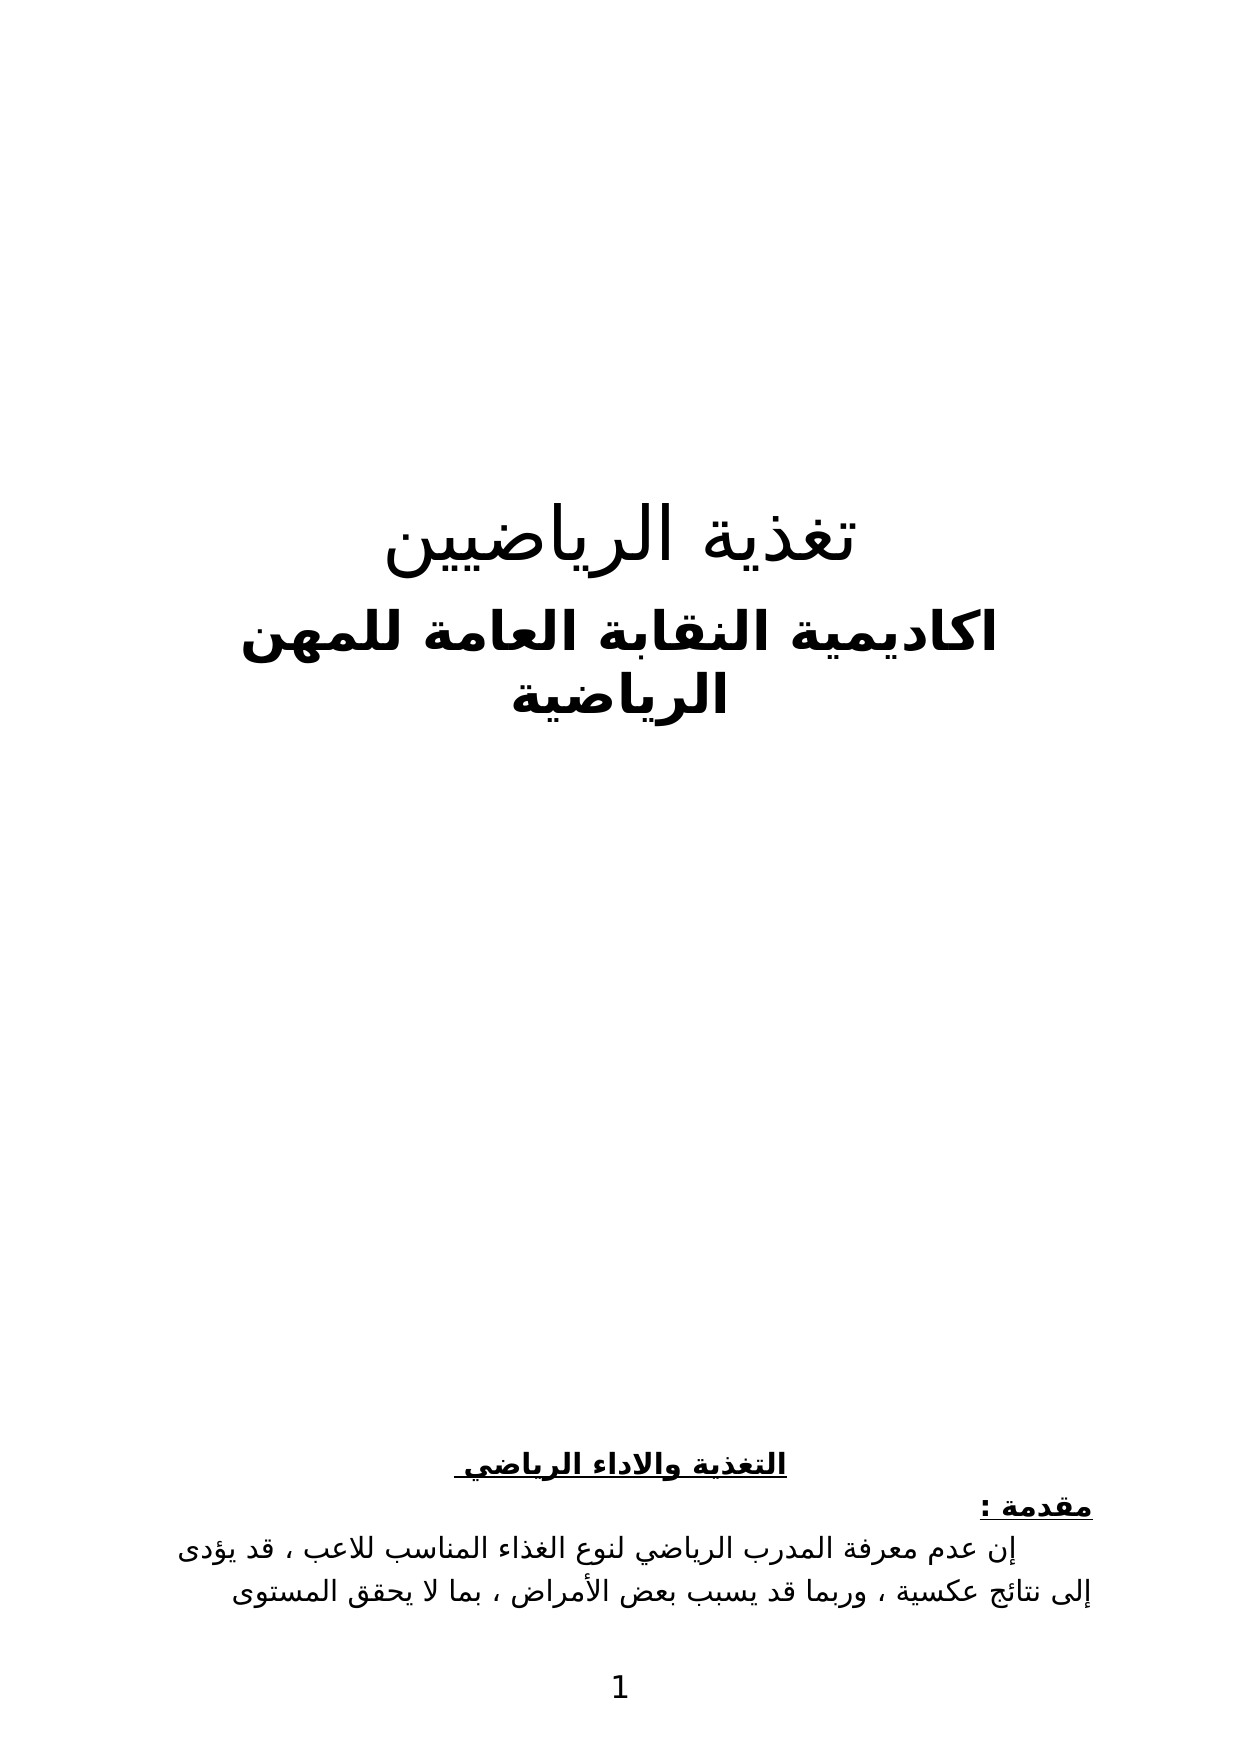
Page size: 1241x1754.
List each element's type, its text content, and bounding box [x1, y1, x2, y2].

subtitle تغذية الرياضيين [148, 491, 1093, 578]
text اكاديمية النقابة العامة للمهن الرياضية [148, 600, 1093, 726]
text التغذية والاداء الرياضي [148, 1447, 1093, 1481]
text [148, 1532, 1093, 1608]
text مقدمة : [148, 1489, 1093, 1523]
